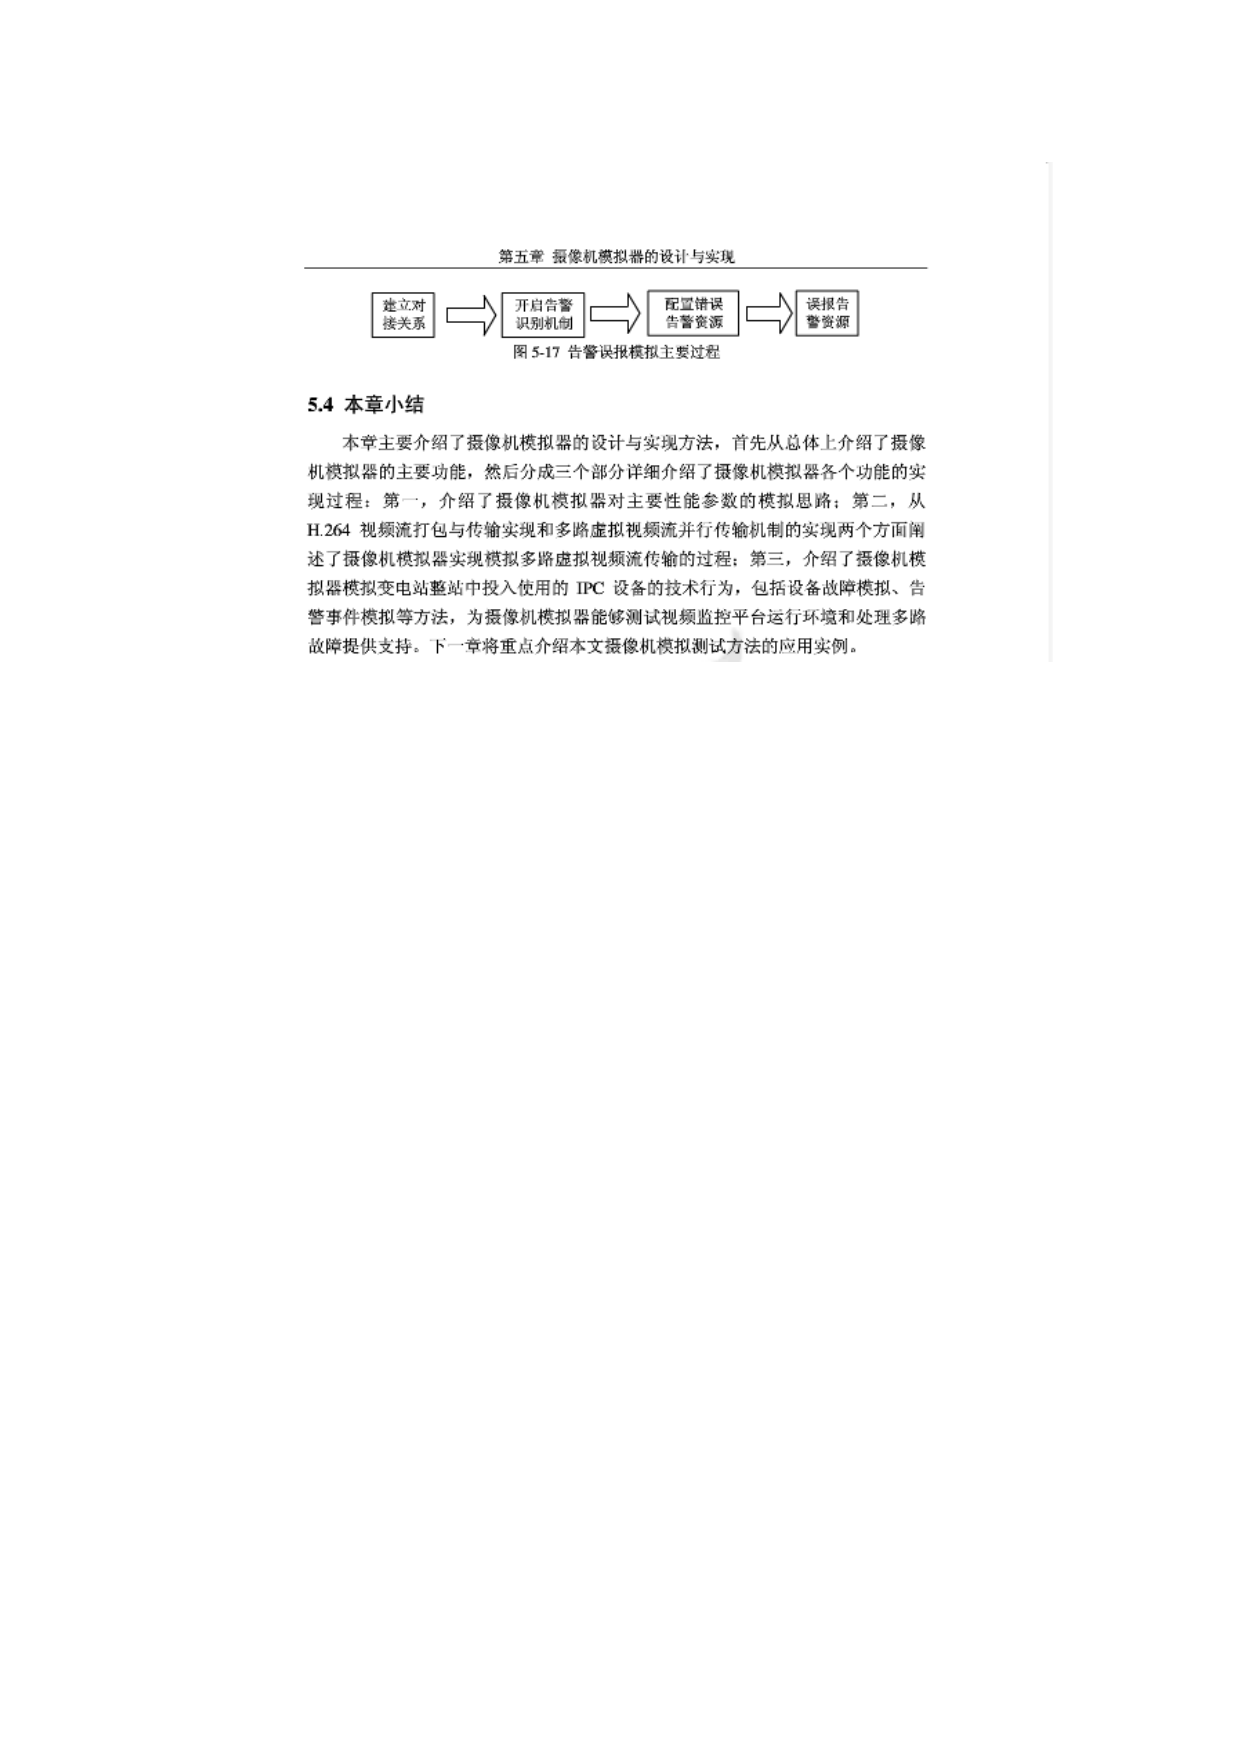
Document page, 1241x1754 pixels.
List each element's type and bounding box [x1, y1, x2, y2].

picture [187, 162, 1053, 662]
